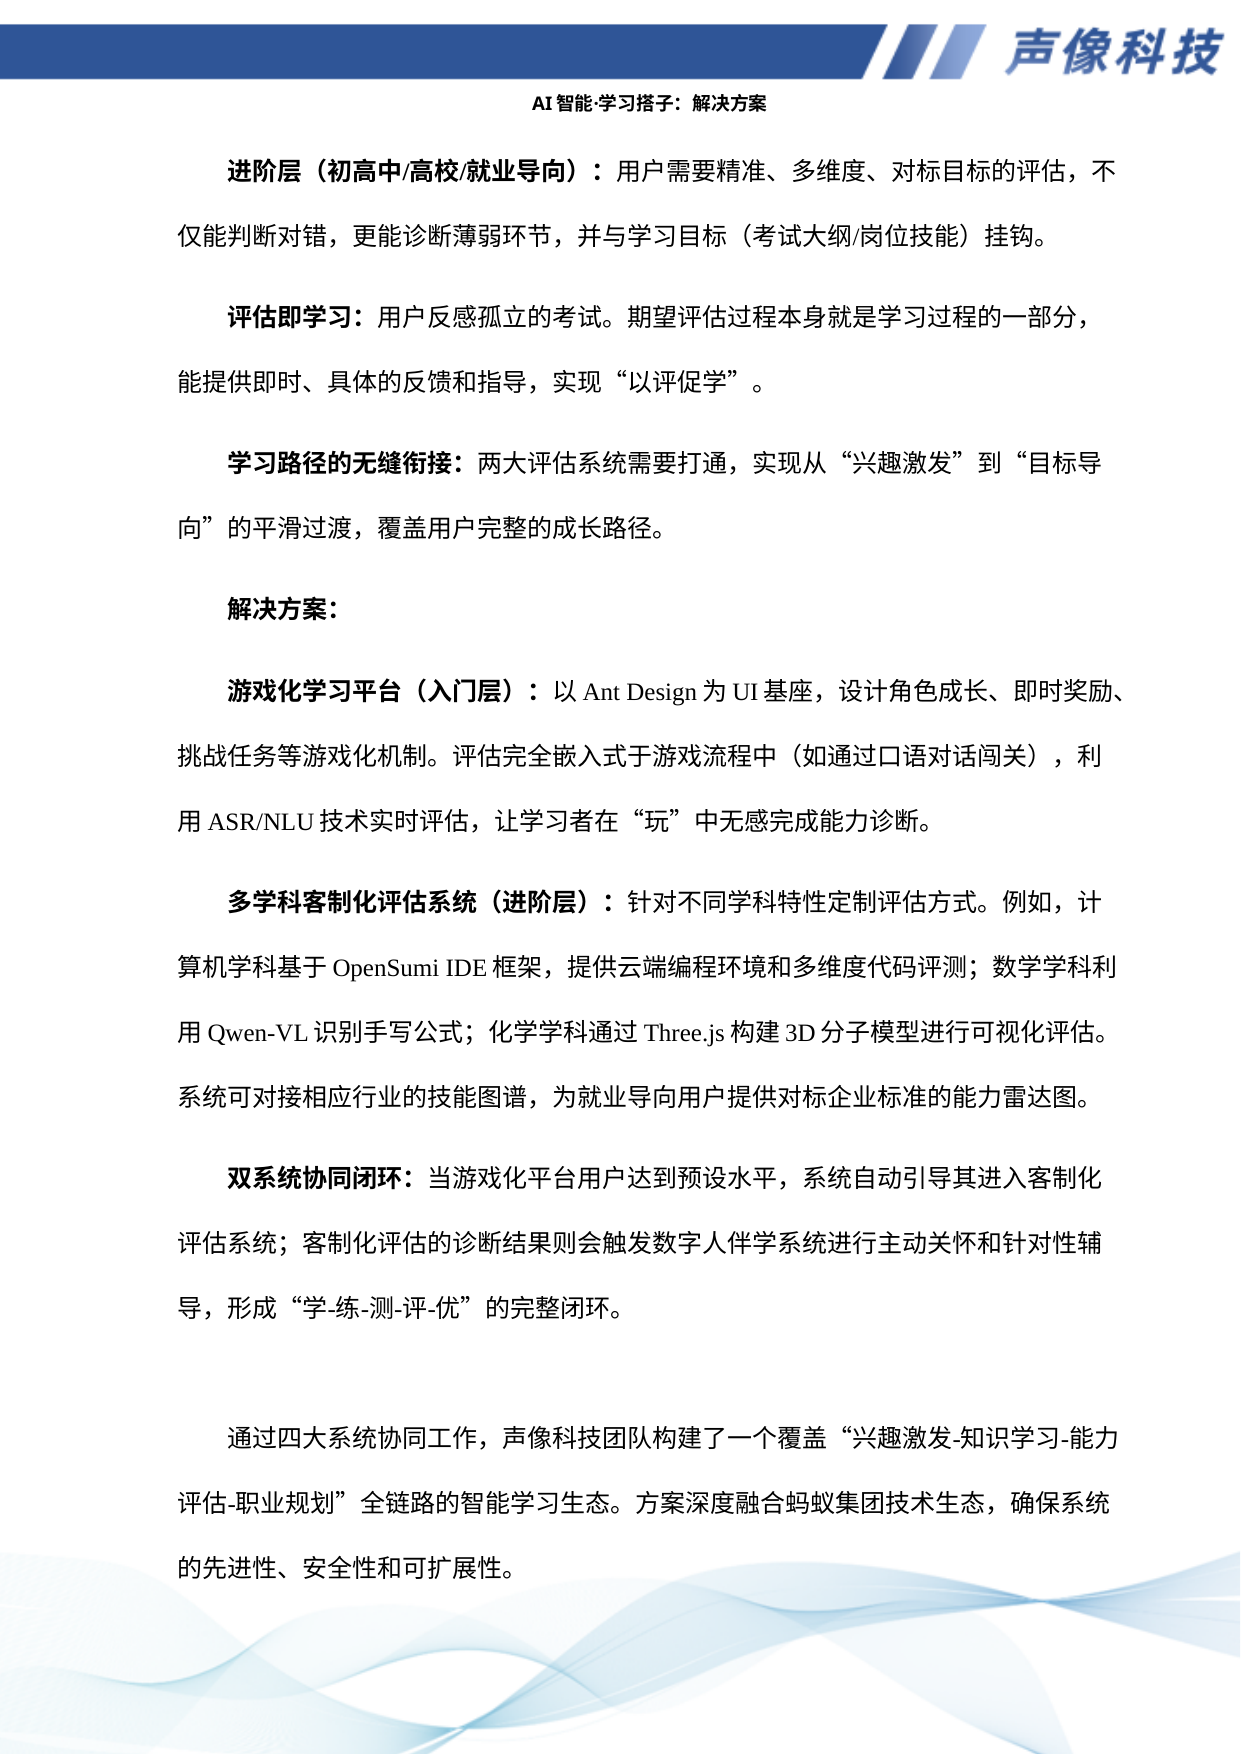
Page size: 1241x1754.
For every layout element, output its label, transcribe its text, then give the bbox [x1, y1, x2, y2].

text 多学科客制化评估系统（进阶层）：针对不同学科特性定制评估方式。例如，计算机学科基于OpenSumi IDE框架，提供云端编程环境和多维度代码评测；数学学科利用Qwen-VL识别手写公式；化学学科通过Three.js构建3D分子模型进行可视化评估。系统可对接相应行业的技能图谱，为就业导向用户提供对标企业标准的能力雷达图。 [177, 868, 1122, 1128]
text 学习路径的无缝衔接：两大评估系统需要打通，实现从“兴趣激发”到“目标导向”的平滑过渡，覆盖用户完整的成长路径。 [177, 429, 1122, 559]
text 进阶层（初高中/高校/就业导向）：用户需要精准、多维度、对标目标的评估，不仅能判断对错，更能诊断薄弱环节，并与学习目标（考试大纲/岗位技能）挂钩。 [177, 137, 1122, 267]
picture [0, 0, 1241, 1754]
text 评估即学习：用户反感孤立的考试。期望评估过程本身就是学习过程的一部分，能提供即时、具体的反馈和指导，实现“以评促学”。 [177, 283, 1122, 413]
text 游戏化学习平台（入门层）：以Ant Design为UI基座，设计角色成长、即时奖励、挑战任务等游戏化机制。评估完全嵌入式于游戏流程中（如通过口语对话闯关），利用ASR/NLU技术实时评估，让学习者在“玩”中无感完成能力诊断。 [177, 657, 1122, 852]
text 解决方案： [177, 575, 1122, 640]
text 双系统协同闭环：当游戏化平台用户达到预设水平，系统自动引导其进入客制化评估系统；客制化评估的诊断结果则会触发数字人伴学系统进行主动关怀和针对性辅导，形成“学-练-测-评-优”的完整闭环。 [177, 1144, 1122, 1339]
text 通过四大系统协同工作，声像科技团队构建了一个覆盖“兴趣激发-知识学习-能力评估-职业规划”全链路的智能学习生态。方案深度融合蚂蚁集团技术生态，确保系统的先进性、安全性和可扩展性。 [177, 1404, 1122, 1599]
